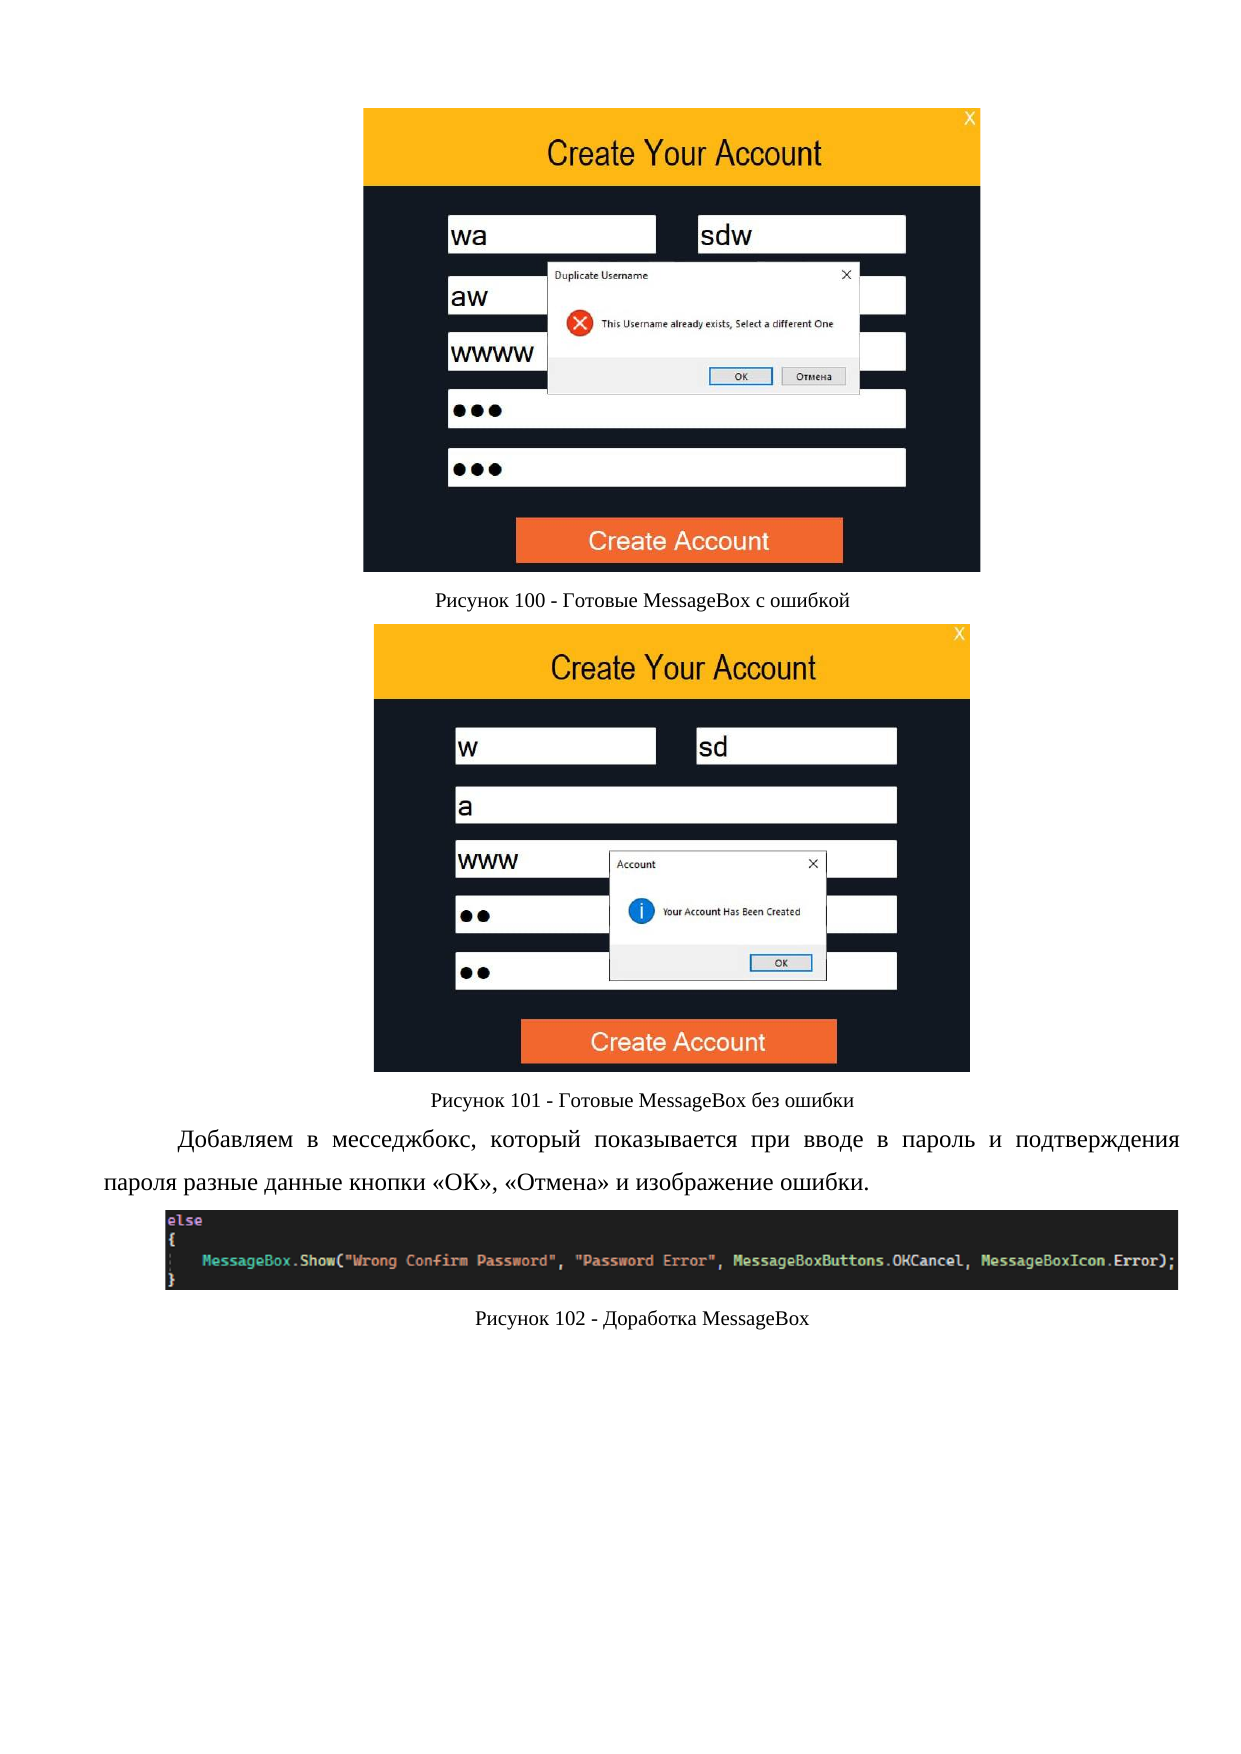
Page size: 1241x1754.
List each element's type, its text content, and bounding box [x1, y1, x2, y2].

text Добавляем в месседжбокс, который показывается при вводе в пароль и подтверждения пароля разные данные кнопки «ОК», «Отмена» и изображение ошибки. [103, 1124, 1181, 1196]
picture [363, 108, 981, 572]
picture [373, 624, 970, 1072]
picture [165, 1210, 1179, 1290]
